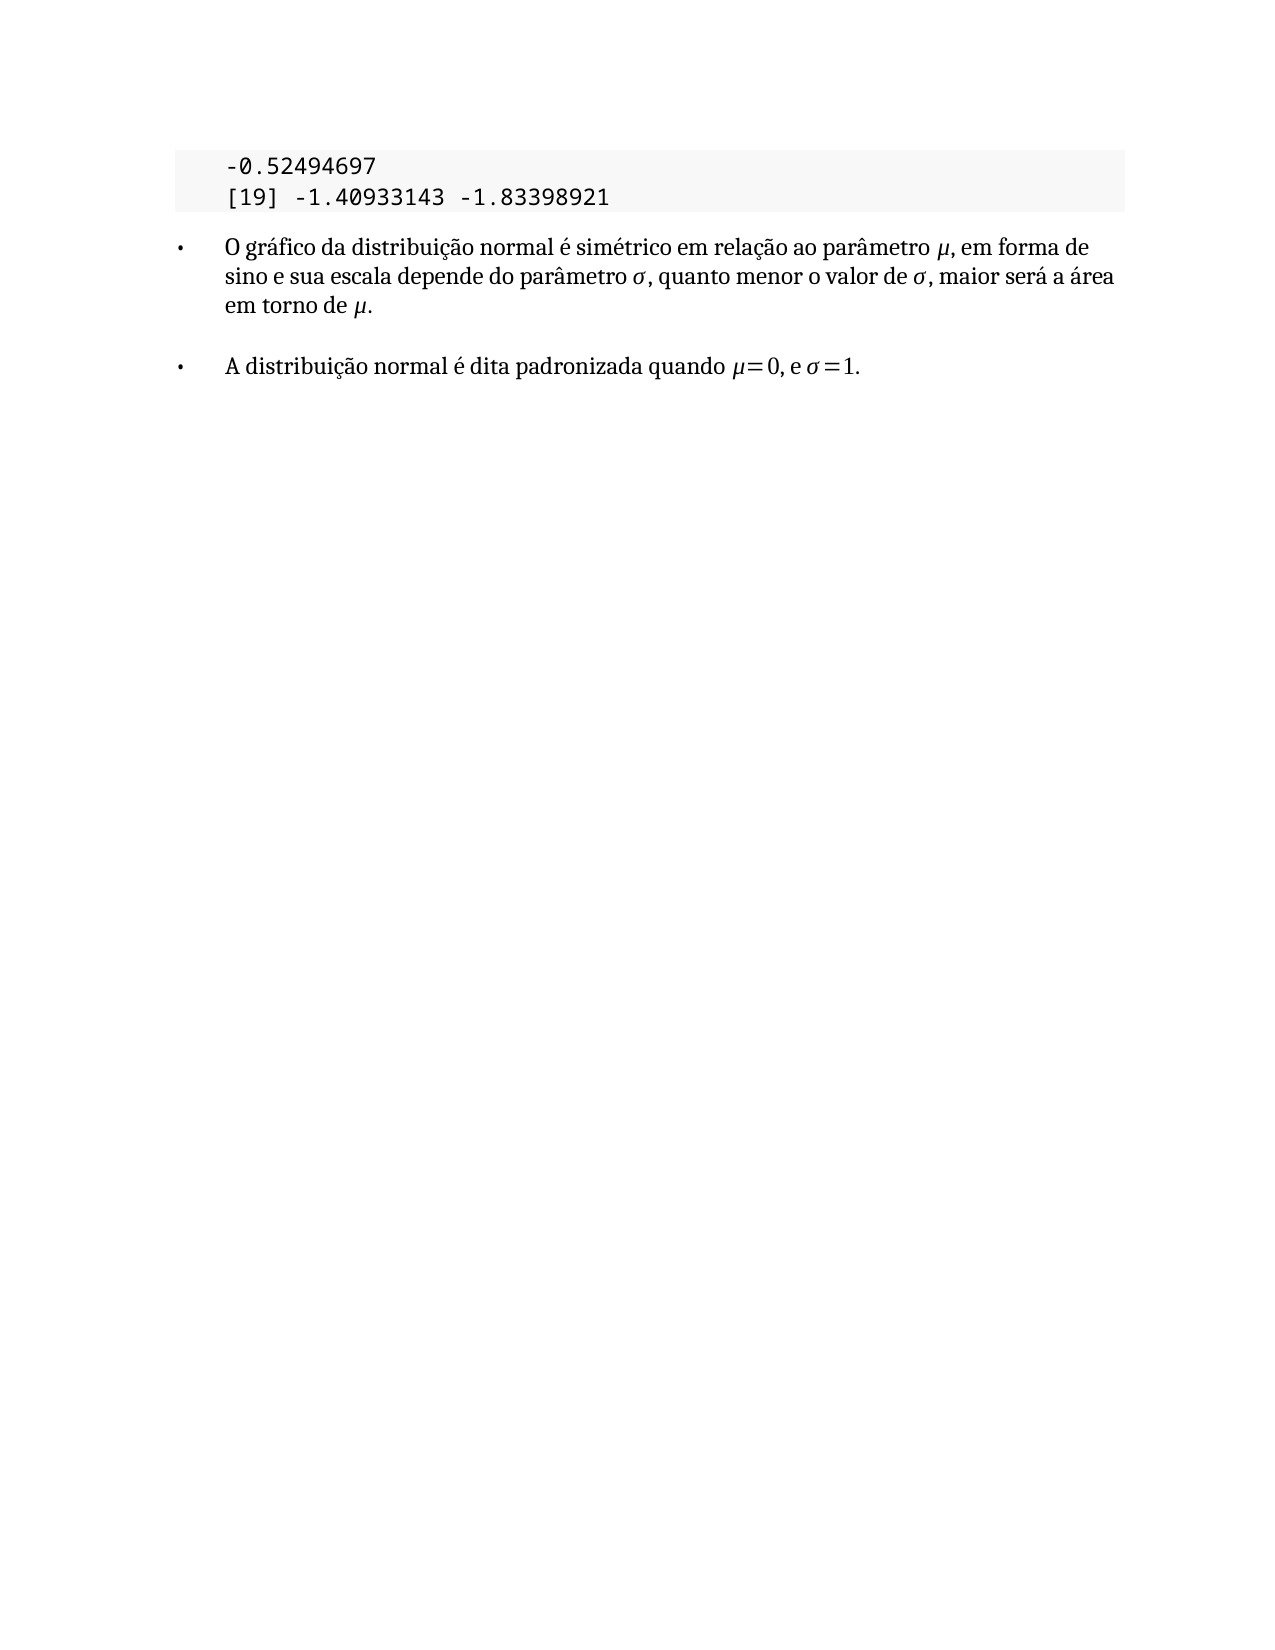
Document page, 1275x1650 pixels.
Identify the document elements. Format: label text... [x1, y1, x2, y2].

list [175, 150, 1125, 212]
list A distribuição normal é dita padronizada quando , e . [175, 352, 1125, 409]
list O gráfico da distribuição normal é simétrico em relação ao parâmetro , em forma de sino e sua escala depende do parâmetro , quanto menor o valor de , maior será a área em torno de . [175, 233, 1125, 348]
